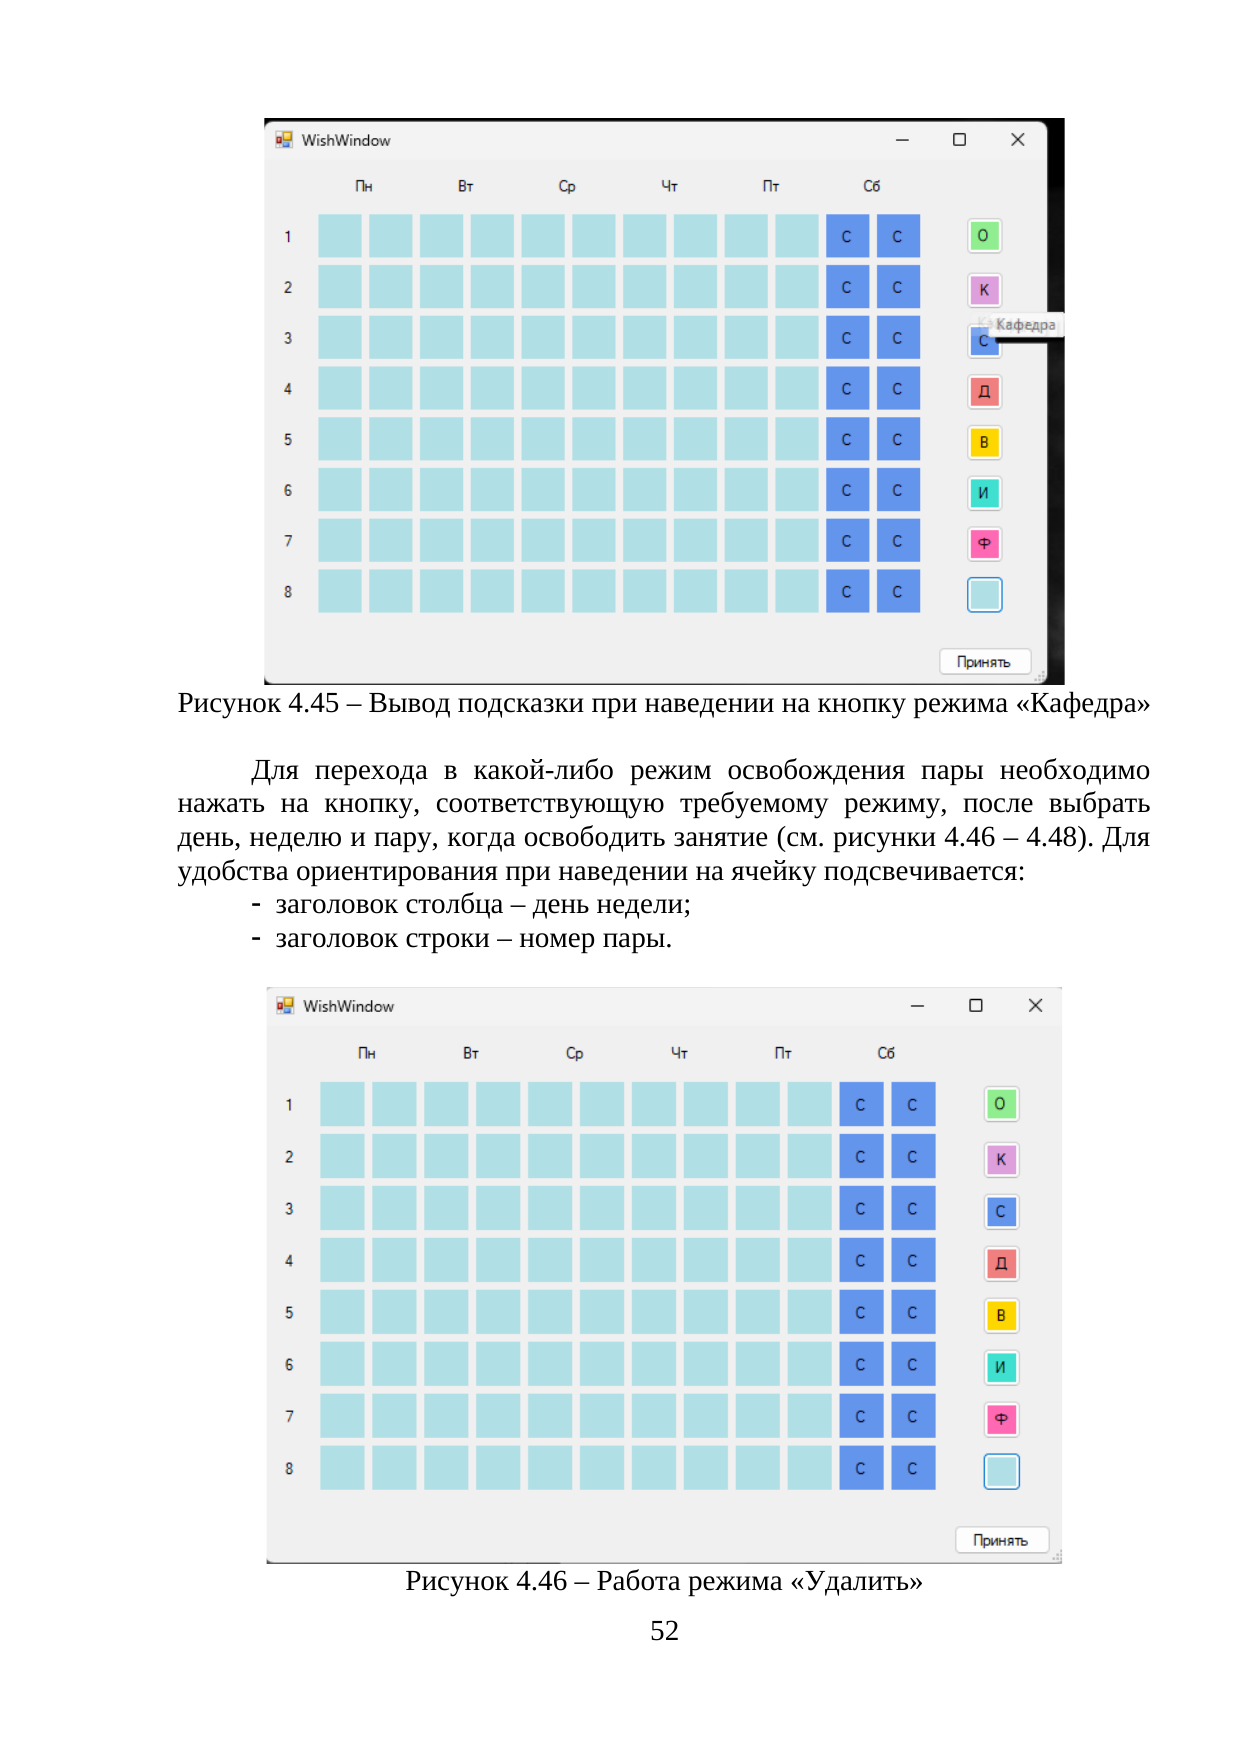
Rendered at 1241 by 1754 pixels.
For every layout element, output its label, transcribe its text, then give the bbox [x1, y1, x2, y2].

list заголовок столбца – день недели; [177, 886, 1152, 920]
text Рисунок 4.46 – Работа режима «Удалить» [177, 1563, 1152, 1597]
text Рисунок 4.45 – Вывод подсказки при наведении на кнопку режима «Кафедра» [177, 685, 1152, 718]
picture [264, 118, 1065, 685]
picture [266, 987, 1063, 1564]
text Для перехода в какой-либо режим освобождения пары необходимо нажать на кнопку, соответствующую требуемому режиму, после выбрать день, неделю и пару, когда освободить занятие (см. рисунки 4.46 – 4.48). Для удобства ориентирования при наведении на ячейку подсвечивается: [177, 752, 1152, 886]
list заголовок строки – номер пары. [177, 920, 1152, 953]
